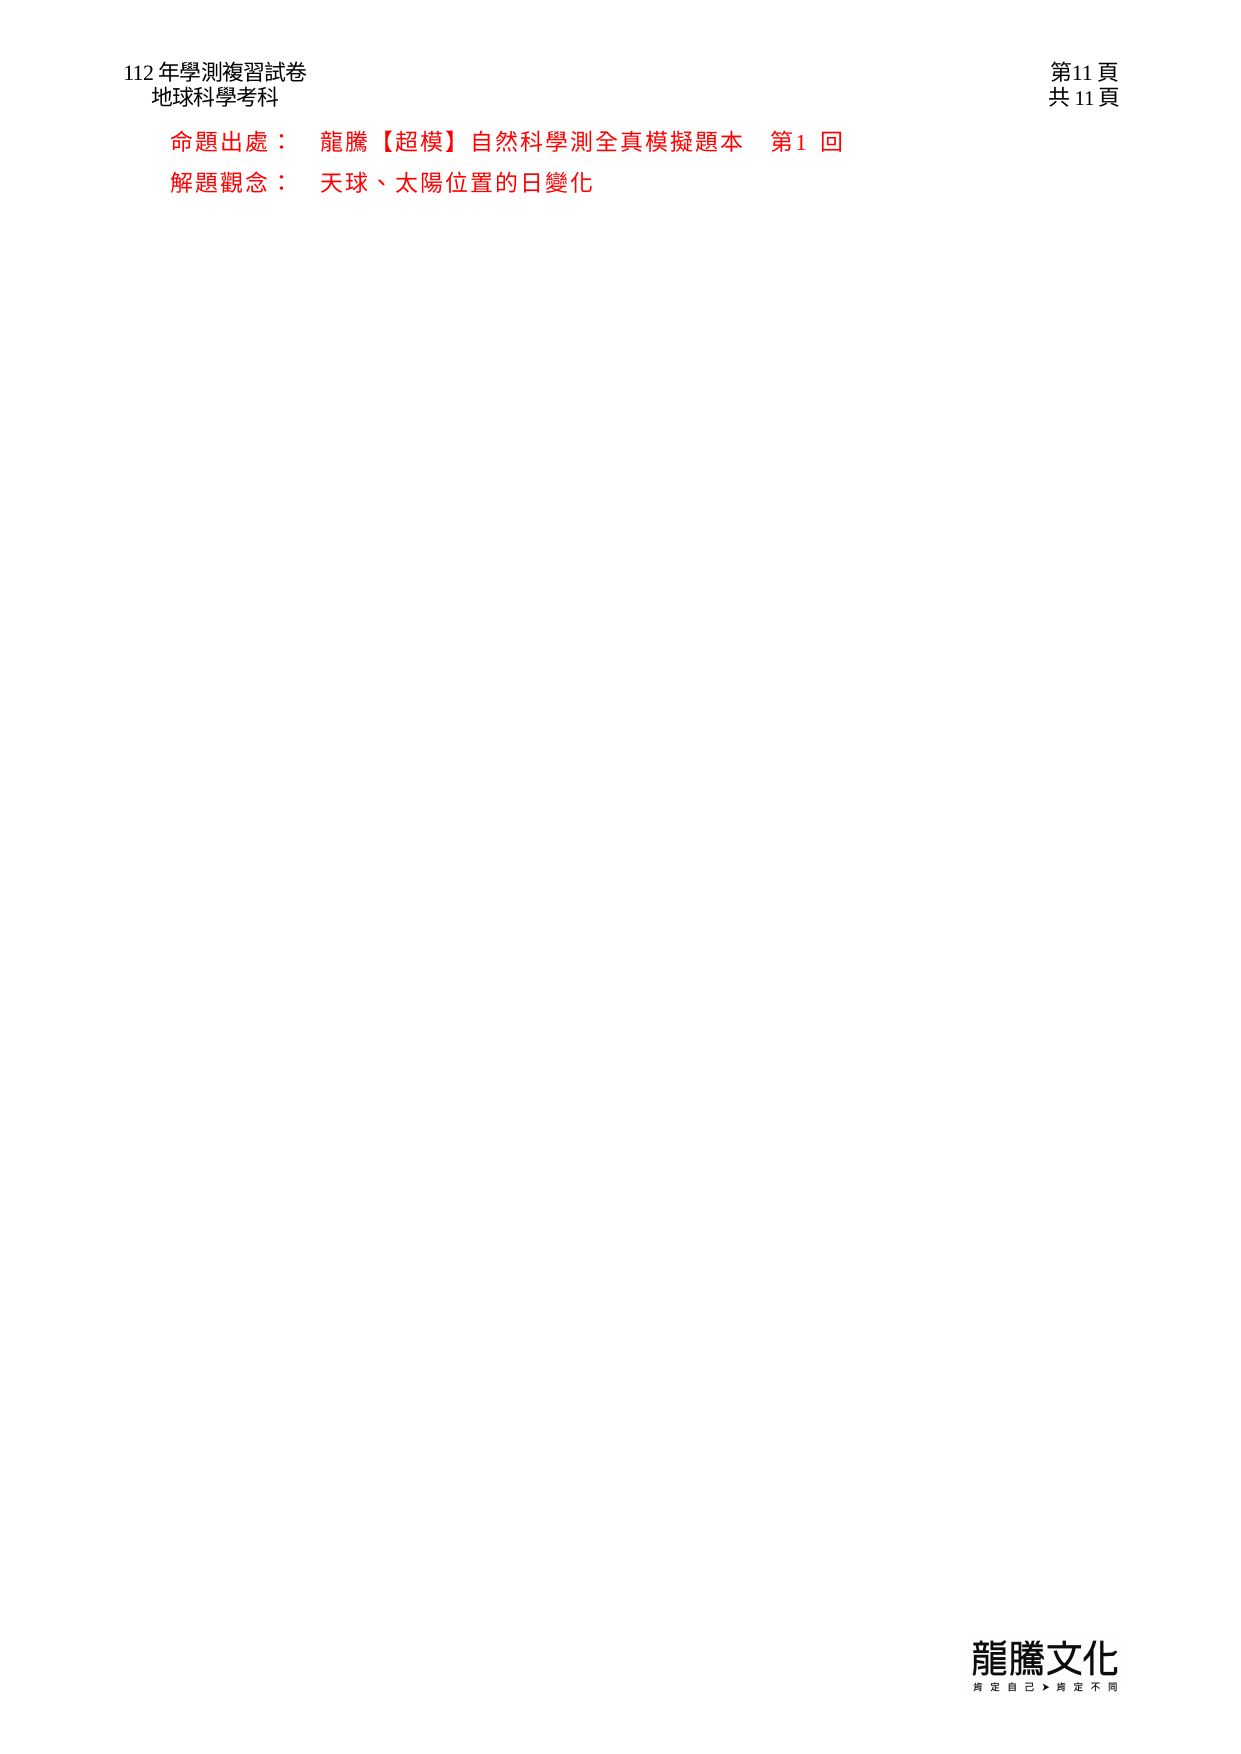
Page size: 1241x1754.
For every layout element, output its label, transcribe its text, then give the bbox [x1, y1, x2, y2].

picture [963, 1638, 1123, 1695]
text 命題出處： 龍騰【超模】自然科學測全真模擬題本 第1回 [158, 119, 1120, 161]
text 解題觀念： 天球、太陽位置的日變化 [158, 161, 1120, 201]
